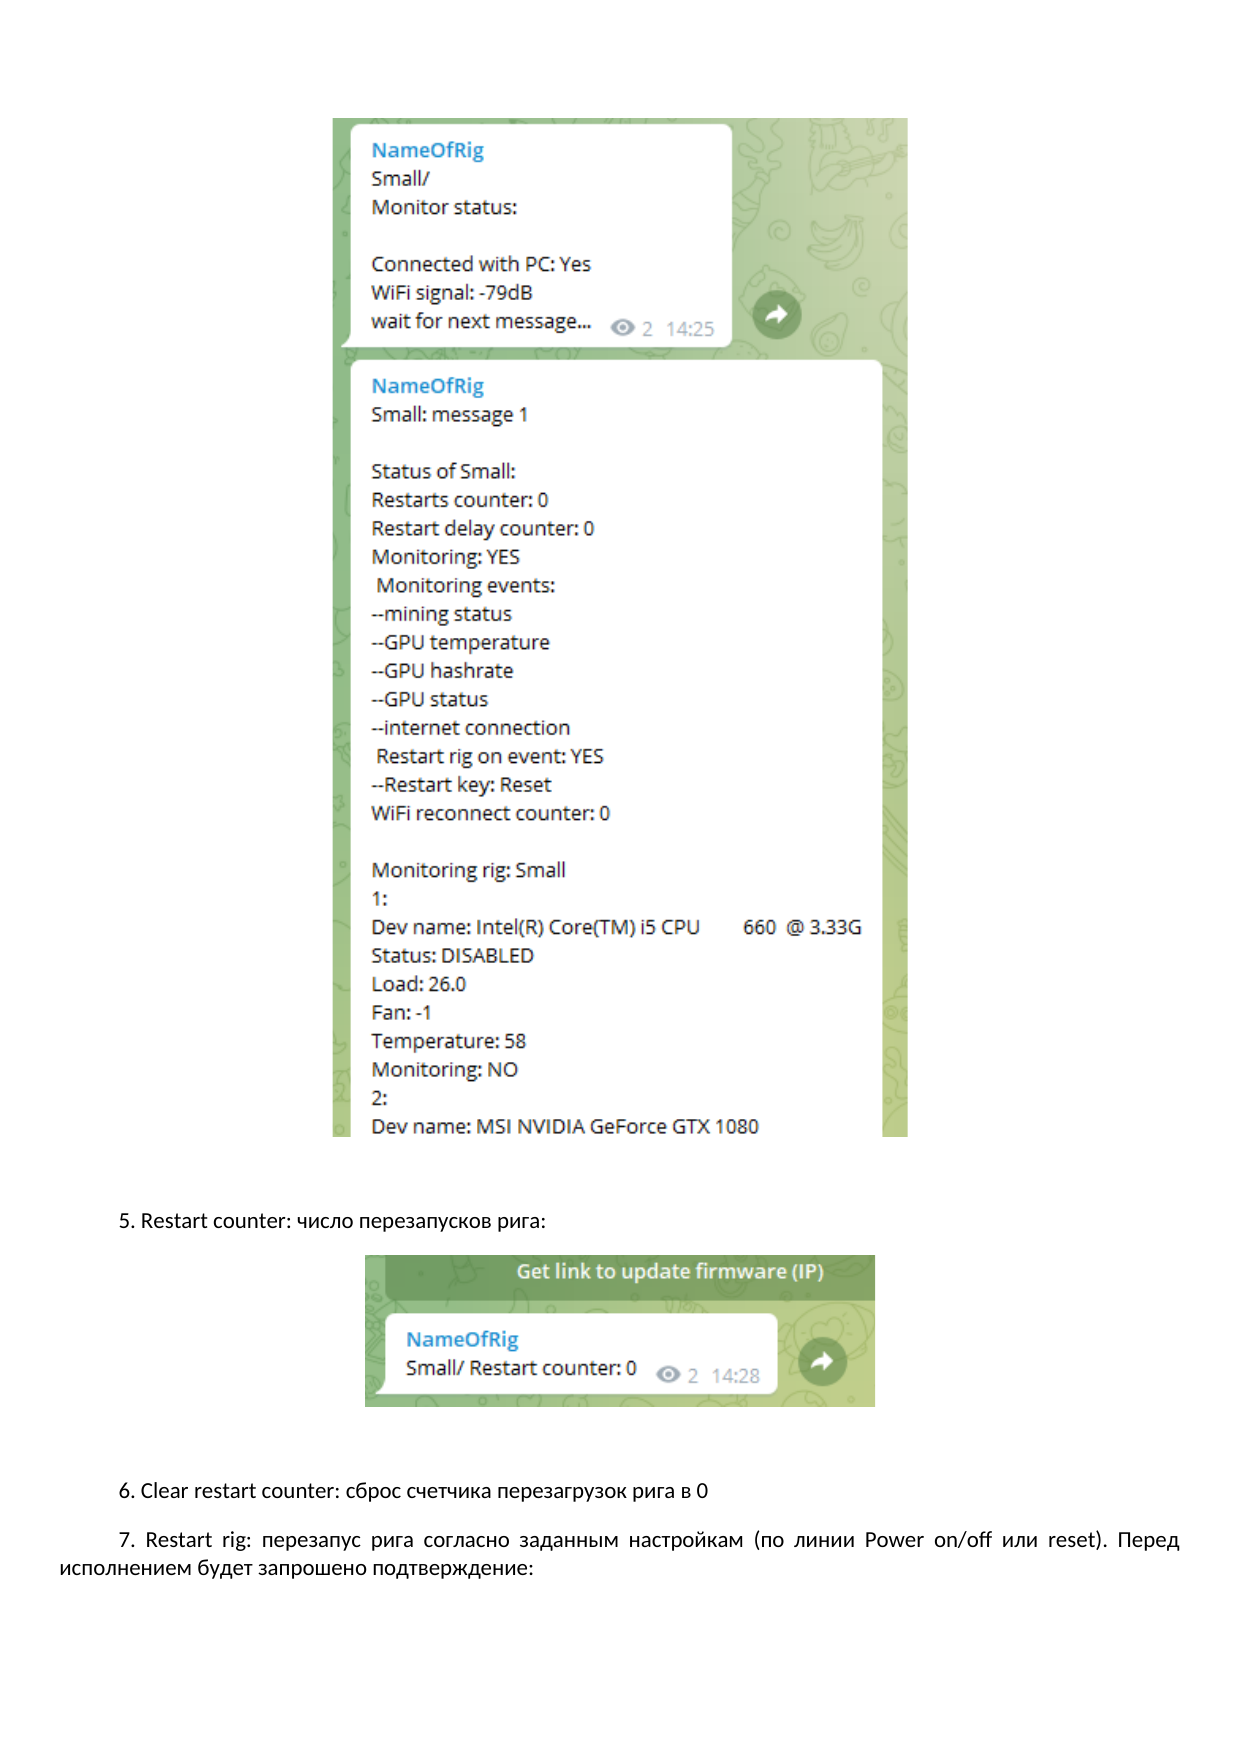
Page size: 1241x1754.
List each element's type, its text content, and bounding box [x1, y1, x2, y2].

picture [332, 118, 908, 1137]
picture [365, 1255, 876, 1407]
text 6. Clear restart counter: сброс счетчика перезагрузок рига в 0 [59, 1476, 1181, 1504]
text 5. Restart counter: число перезапусков рига: [59, 1206, 1181, 1234]
text 7. Restart rig: перезапус рига согласно заданным настройкам (по линии Power on/off или reset). Перед исполнением будет запрошено подтверждение: [59, 1525, 1181, 1581]
